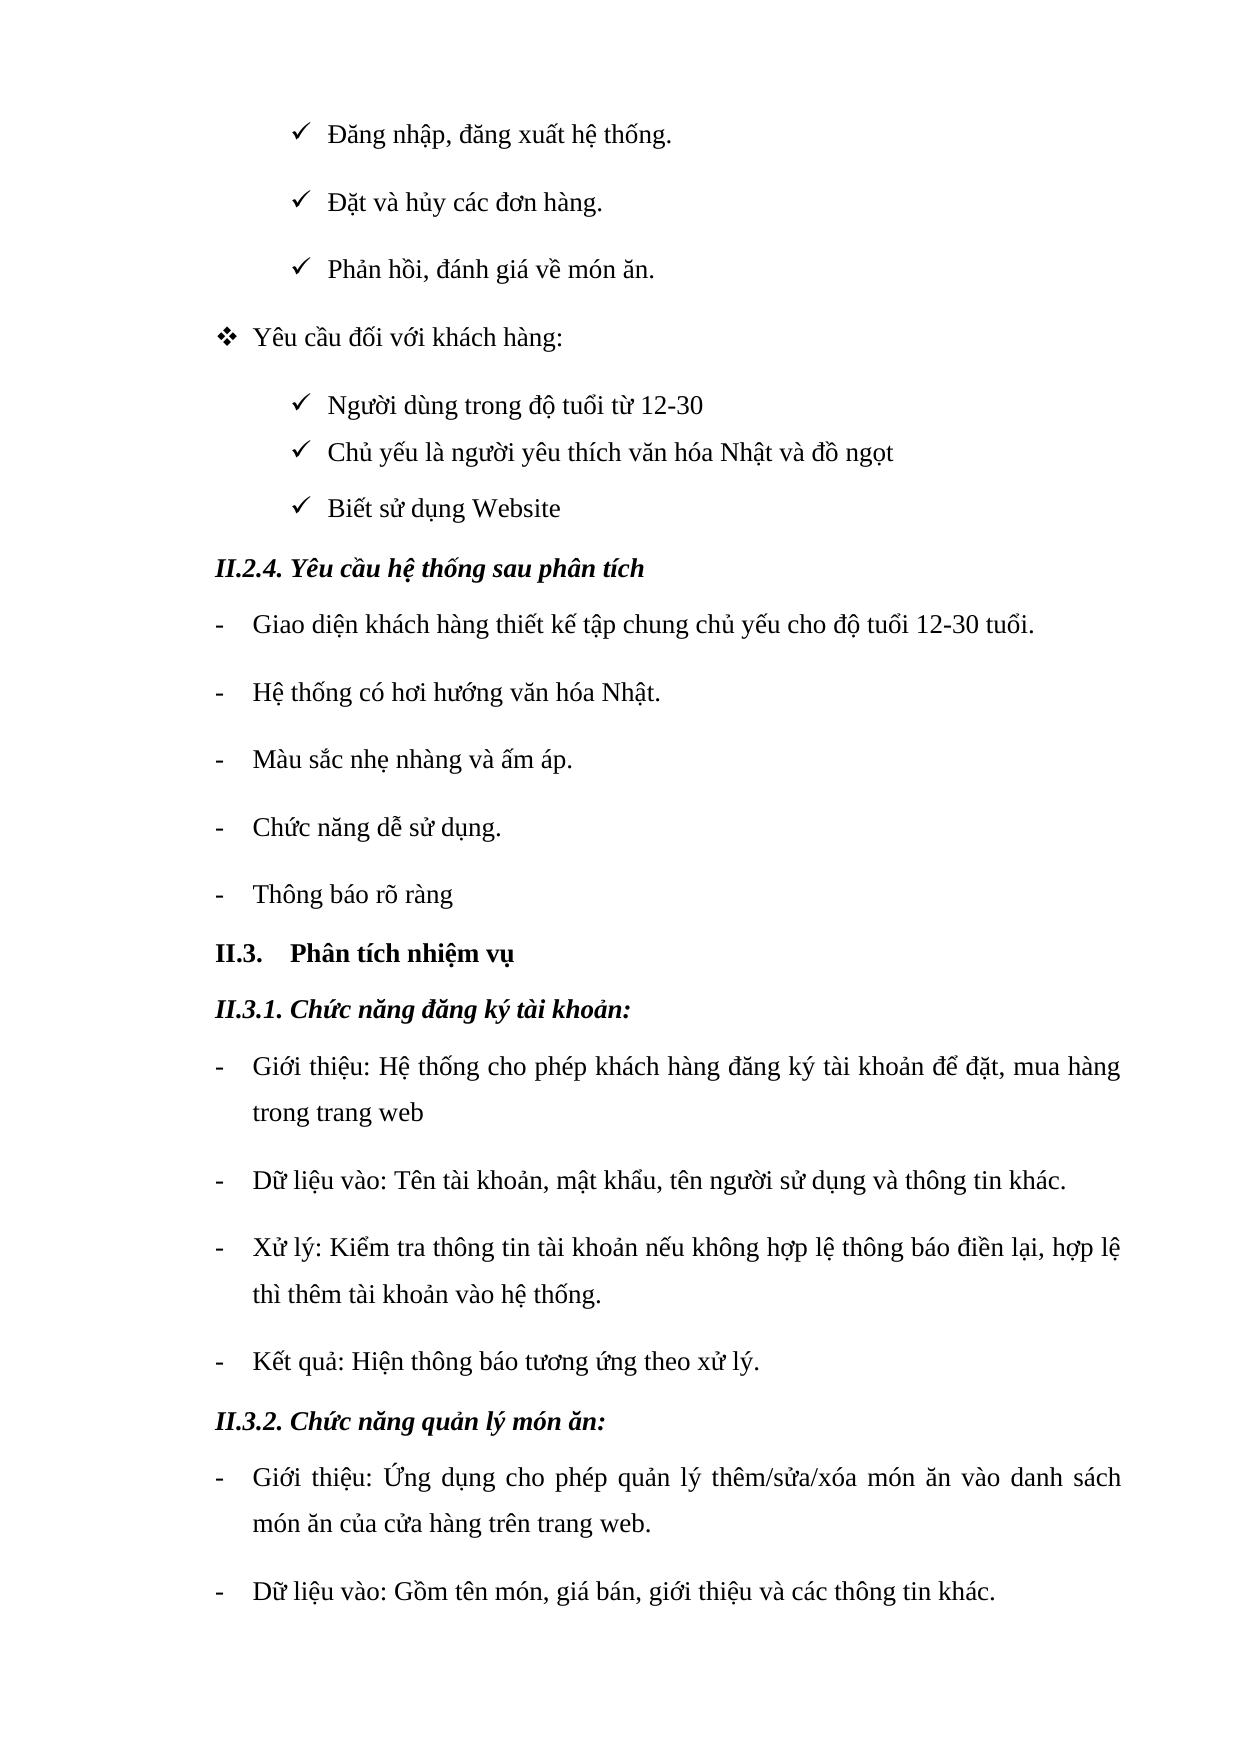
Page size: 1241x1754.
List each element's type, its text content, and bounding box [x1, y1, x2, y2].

list Phản hồi, đánh giá về món ăn. [290, 253, 1122, 285]
list Giao diện khách hàng thiết kế tập chung chủ yếu cho độ tuổi 12-30 tuổi. [215, 608, 1122, 639]
list Chức năng quản lý món ăn: [215, 1404, 1122, 1436]
list Giới thiệu: Ứng dụng cho phép quản lý thêm/sửa/xóa món ăn vào danh sách món ăn của cửa hàng trên trang web. [215, 1461, 1122, 1538]
list Yêu cầu đối với khách hàng: [215, 321, 1122, 352]
list Hệ thống có hơi hướng văn hóa Nhật. [215, 676, 1122, 707]
list Đăng nhập, đăng xuất hệ thống. [290, 118, 1122, 149]
list Thông báo rõ ràng [215, 878, 1122, 909]
list Người dùng trong độ tuổi từ 12-30 [290, 389, 1122, 420]
list Giới thiệu: Hệ thống cho phép khách hàng đăng ký tài khoản để đặt, mua hàng trong trang web [215, 1049, 1122, 1127]
list Chức năng dễ sử dụng. [215, 811, 1122, 842]
list Dữ liệu vào: Tên tài khoản, mật khẩu, tên người sử dụng và thông tin khác. [215, 1164, 1122, 1195]
list Đặt và hủy các đơn hàng. [290, 186, 1122, 217]
list Chủ yếu là người yêu thích văn hóa Nhật và đồ ngọt [290, 436, 1122, 467]
list Màu sắc nhẹ nhàng và ấm áp. [215, 743, 1122, 774]
list Yêu cầu hệ thống sau phân tích [215, 552, 1122, 583]
list Xử lý: Kiểm tra thông tin tài khoản nếu không hợp lệ thông báo điền lại, hợp lệ thì thêm tài khoản vào hệ thống. [215, 1231, 1122, 1309]
list Phân tích nhiệm vụ [215, 937, 1122, 968]
list Biết sử dụng Website [290, 493, 1122, 524]
list Dữ liệu vào: Gồm tên món, giá bán, giới thiệu và các thông tin khác. [215, 1575, 1122, 1606]
list Chức năng đăng ký tài khoản: [215, 993, 1122, 1024]
list Kết quả: Hiện thông báo tương ứng theo xử lý. [215, 1345, 1122, 1377]
